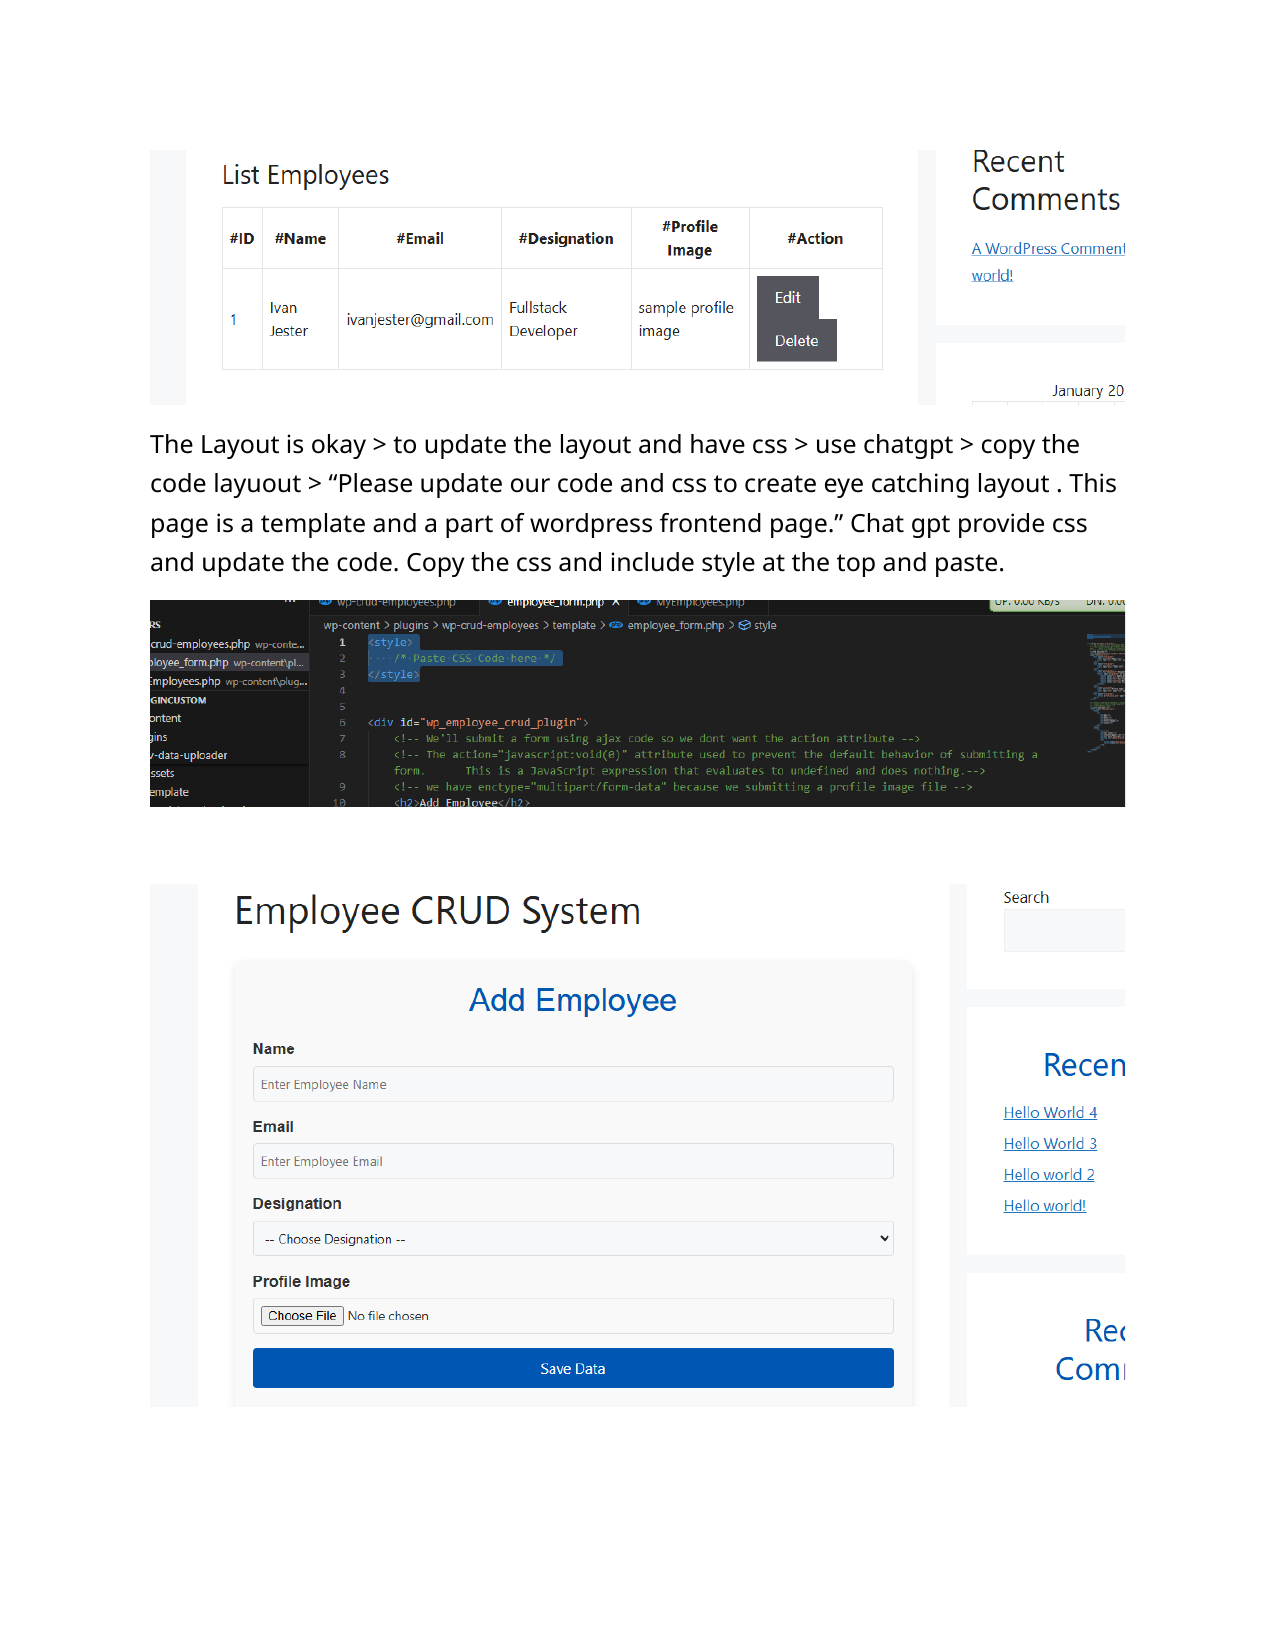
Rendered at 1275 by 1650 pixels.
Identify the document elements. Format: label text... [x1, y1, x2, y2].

picture [150, 884, 1125, 1407]
text The Layout is okay > to update the layout and have css > use chatgpt > copy the code layuout > “Please update our code and css to create eye catching layout . This page is a template and a part of wordpress frontend page.” Chat gpt provide css and update the code. Copy the css and include style at the top and paste. [150, 427, 1125, 578]
picture [150, 150, 1125, 405]
picture [150, 600, 1125, 807]
